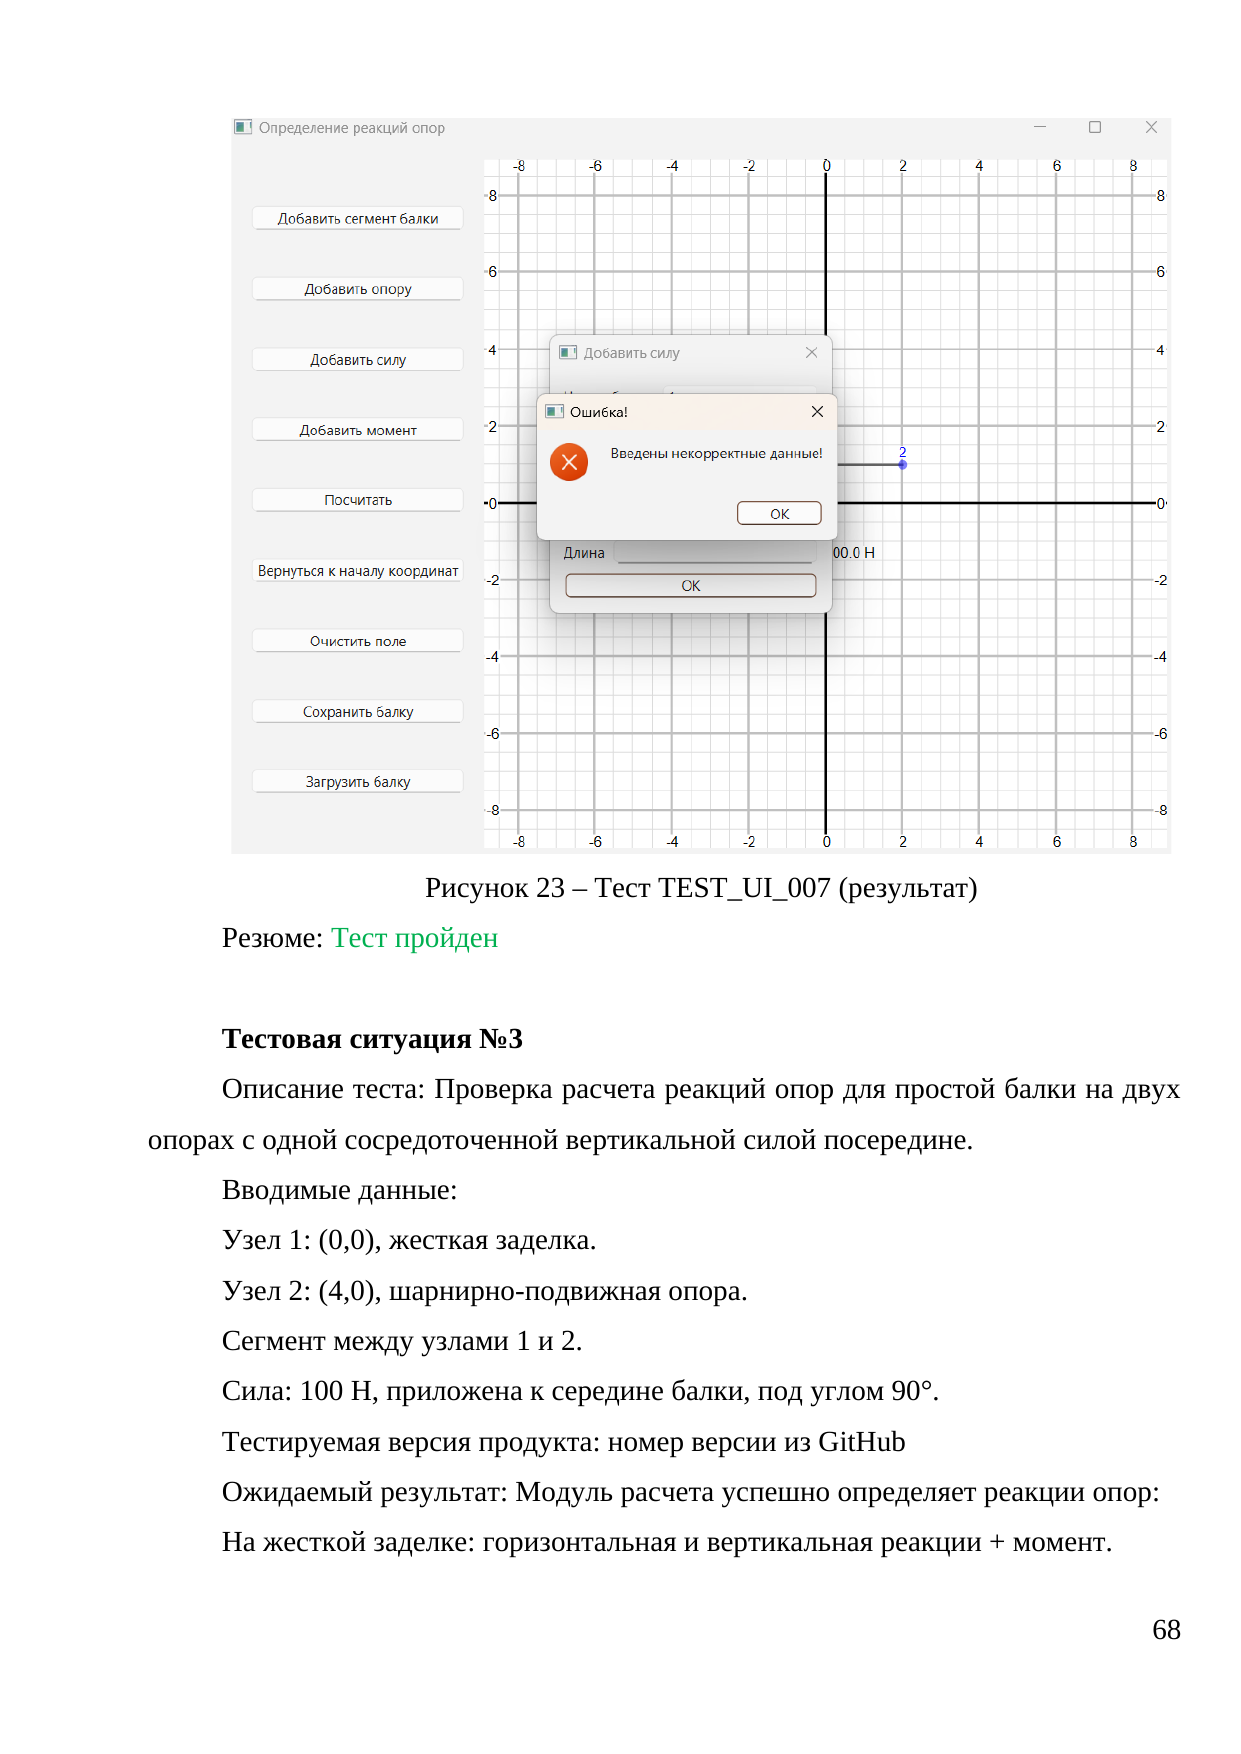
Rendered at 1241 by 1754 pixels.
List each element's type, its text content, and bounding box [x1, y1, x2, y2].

text Ожидаемый результат: Модуль расчета успешно определяет реакции опор: [148, 1474, 1181, 1508]
text Тестируемая версия продукта: номер версии из GitHub [148, 1424, 1181, 1457]
text Узел 1: (0,0), жесткая заделка. [148, 1222, 1181, 1256]
text Описание теста: Проверка расчета реакций опор для простой балки на двух опорах с одной сосредоточенной вертикальной силой посередине. [148, 1072, 1181, 1155]
text Резюме: Тест пройден [148, 921, 1181, 954]
text Рисунок 23 – Тест TEST_UI_007 (результат) [148, 870, 1181, 904]
text На жесткой заделке: горизонтальная и вертикальная реакции + момент. [148, 1524, 1181, 1558]
text Сегмент между узлами 1 и 2. [148, 1323, 1181, 1357]
text Тестовая ситуация №3 [148, 1021, 1181, 1055]
text Сила: 100 Н, приложена к середине балки, под углом 90°. [148, 1373, 1181, 1407]
picture [231, 118, 1172, 854]
text Узел 2: (4,0), шарнирно-подвижная опора. [148, 1273, 1181, 1306]
text Вводимые данные: [148, 1172, 1181, 1206]
